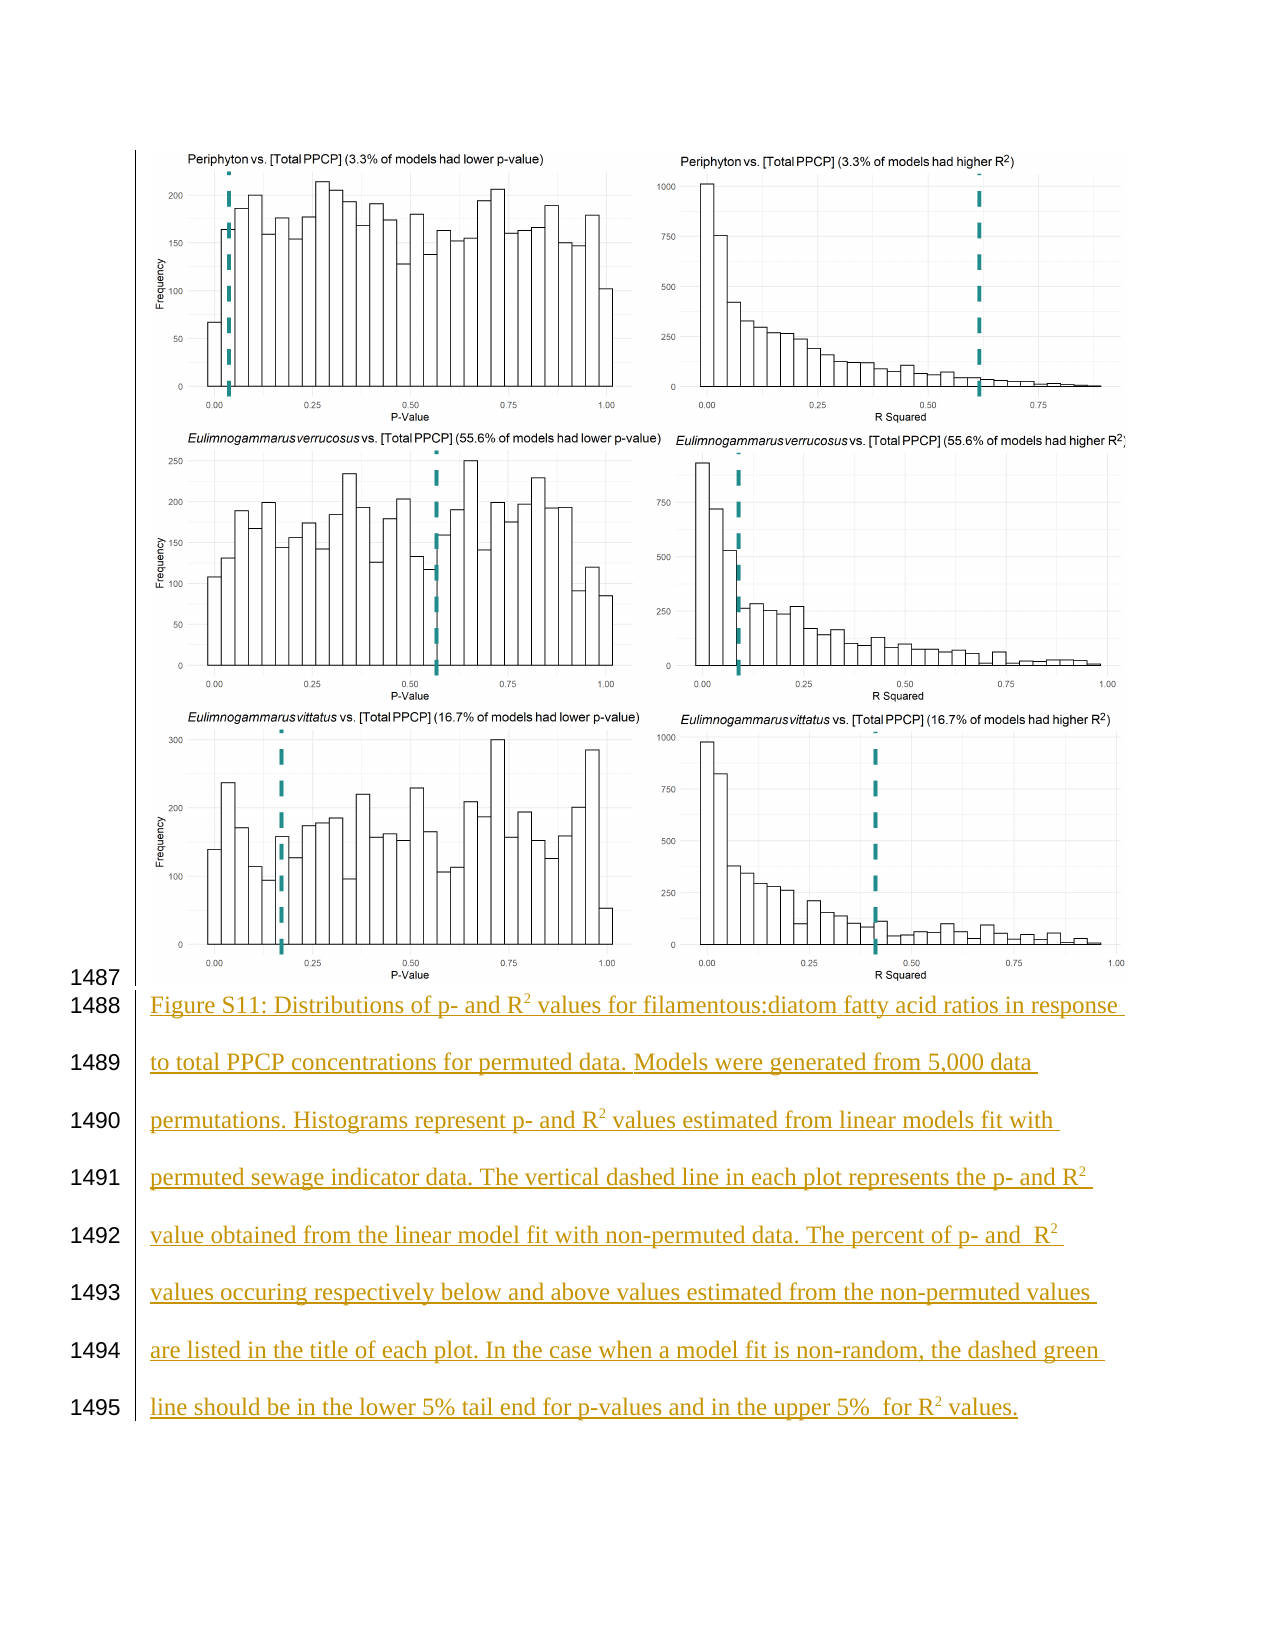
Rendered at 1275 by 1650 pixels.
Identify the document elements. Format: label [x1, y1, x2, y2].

picture [150, 150, 1125, 986]
